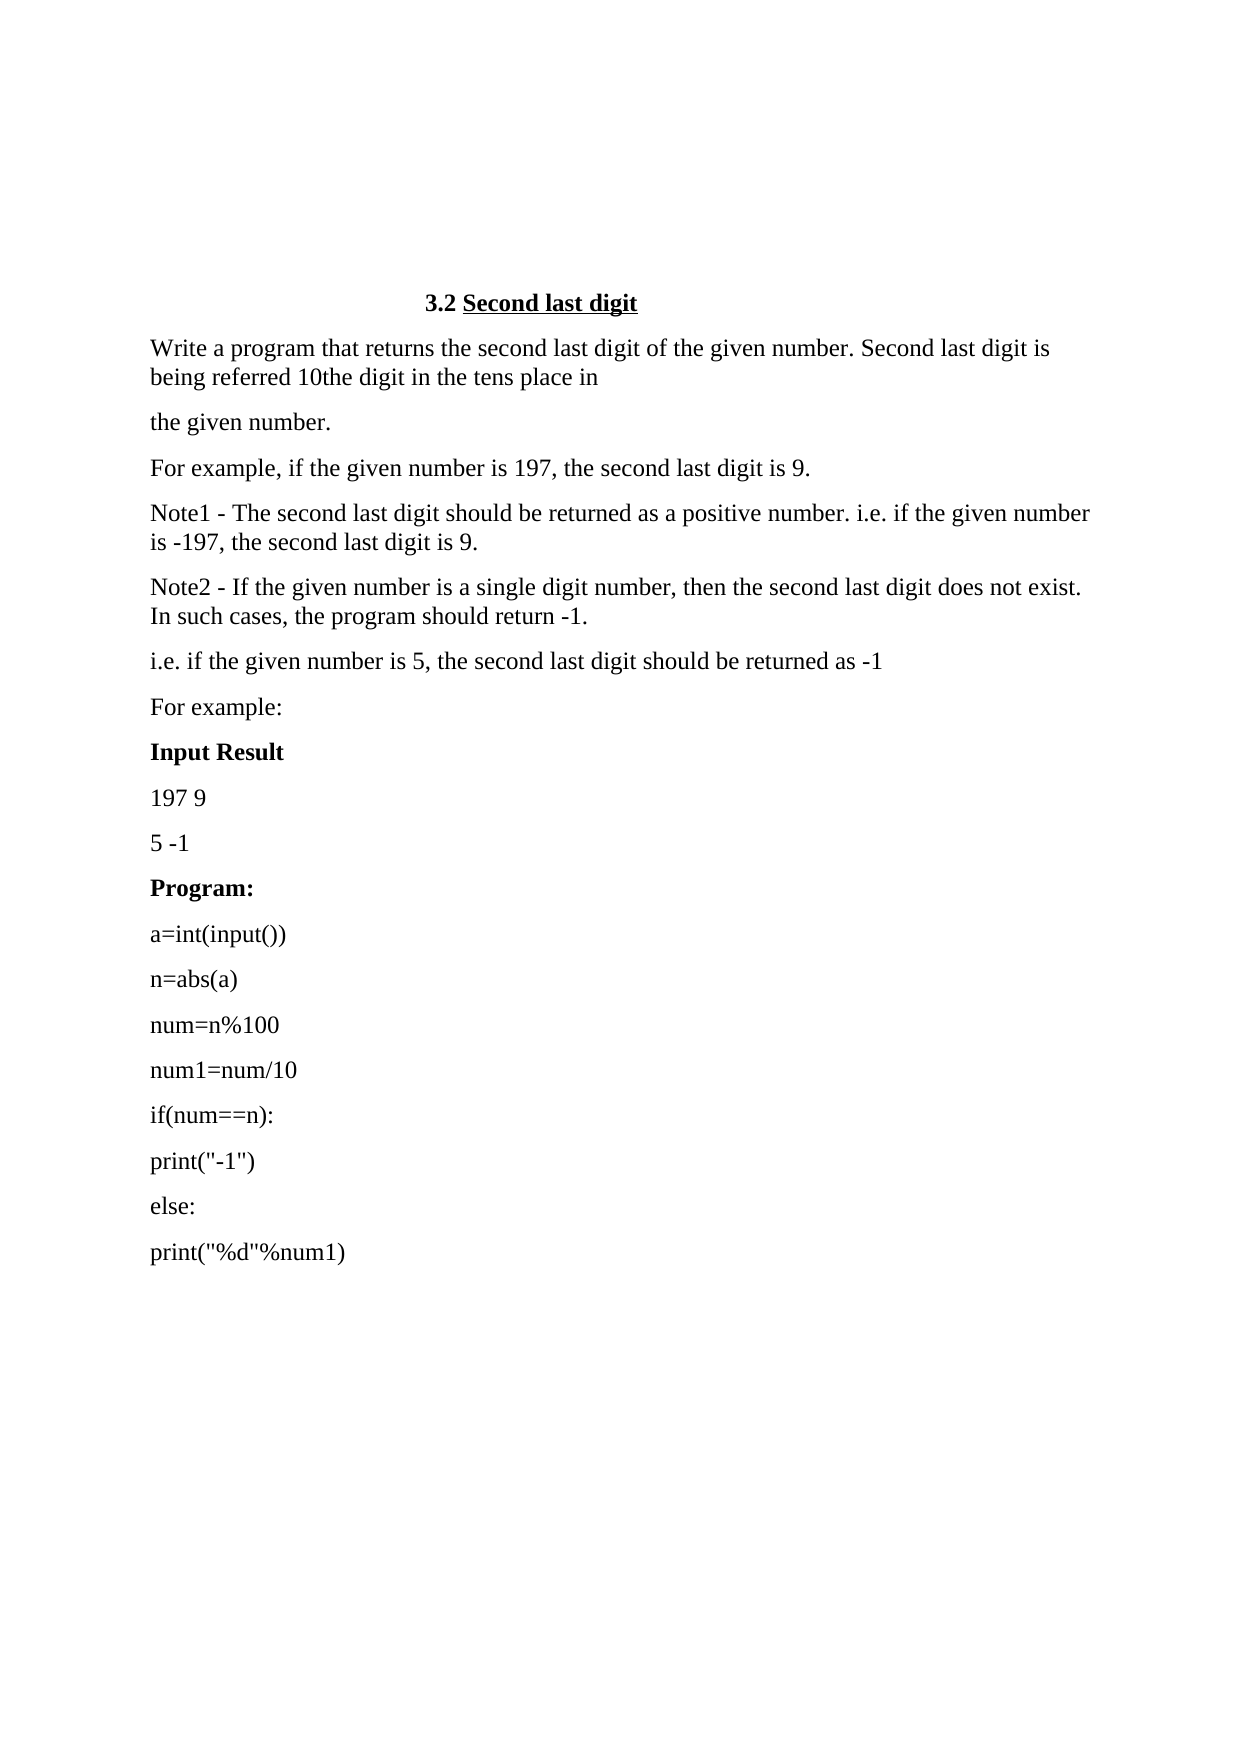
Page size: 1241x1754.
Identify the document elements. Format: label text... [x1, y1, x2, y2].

text Note1 - The second last digit should be returned as a positive number. i.e. if the given number is -197, the second last digit is 9. [150, 498, 1090, 556]
text 5 -1 [150, 828, 1090, 857]
text if(num==n): [150, 1101, 1090, 1129]
text print("-1") [150, 1146, 1090, 1175]
text 197 9 [150, 783, 1090, 811]
text i.e. if the given number is 5, the second last digit should be returned as -1 [150, 646, 1090, 675]
text else: [150, 1191, 1090, 1220]
text Write a program that returns the second last digit of the given number. Second last digit is being referred 10the digit in the tens place in [150, 333, 1090, 391]
text For example: [150, 692, 1090, 721]
text Program: [150, 873, 1090, 902]
text n=abs(a) [150, 964, 1090, 993]
text num1=num/10 [150, 1055, 1090, 1084]
text num=n%100 [150, 1010, 1090, 1038]
text print("%d"%num1) [150, 1237, 1090, 1266]
text For example, if the given number is 197, the second last digit is 9. [150, 453, 1090, 481]
text Input Result [150, 737, 1090, 766]
text Note2 - If the given number is a single digit number, then the second last digit does not exist. In such cases, the program should return -1. [150, 572, 1090, 630]
text a=int(input()) [150, 919, 1090, 948]
text 3.2 Second last digit [150, 288, 1090, 316]
text the given number. [150, 407, 1090, 436]
